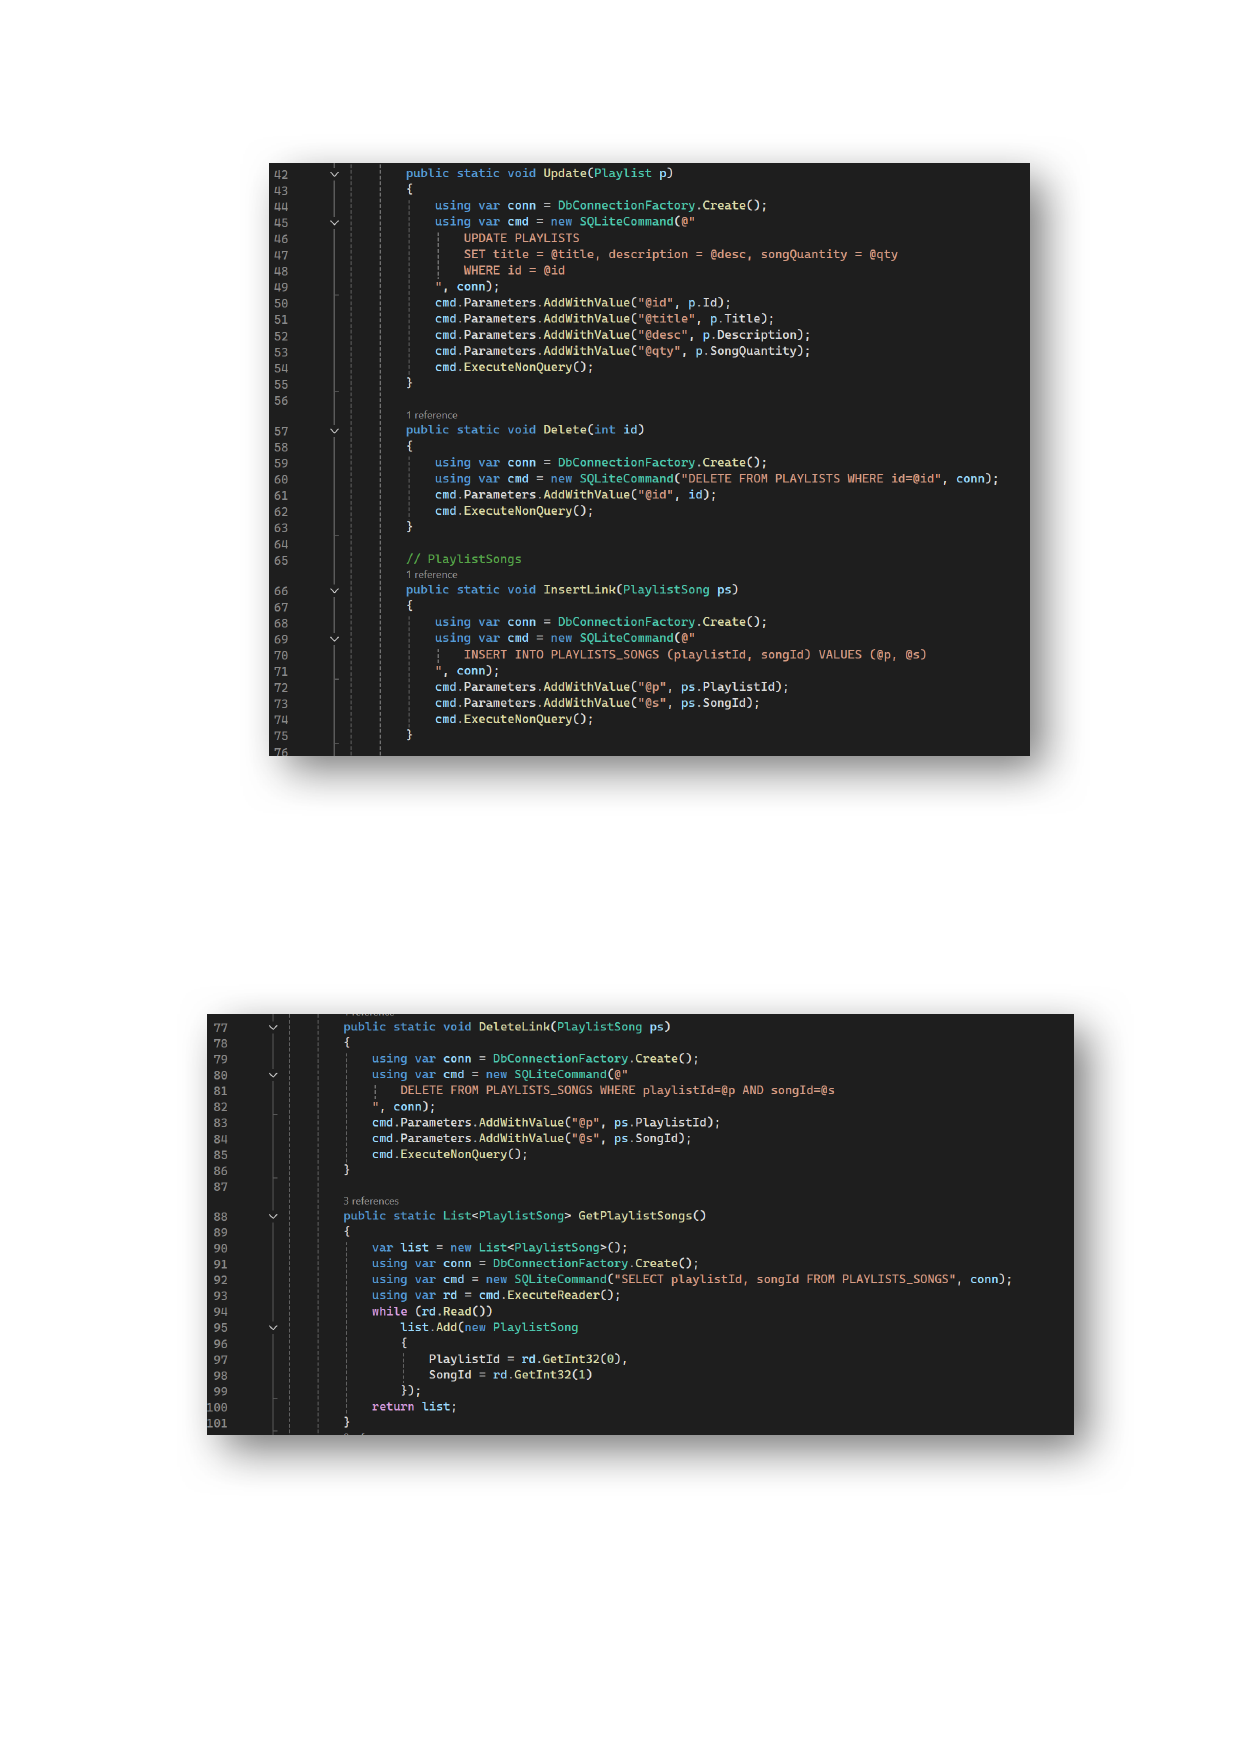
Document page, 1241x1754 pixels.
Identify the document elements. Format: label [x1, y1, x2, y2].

picture [207, 1014, 1074, 1435]
picture [269, 163, 1030, 756]
